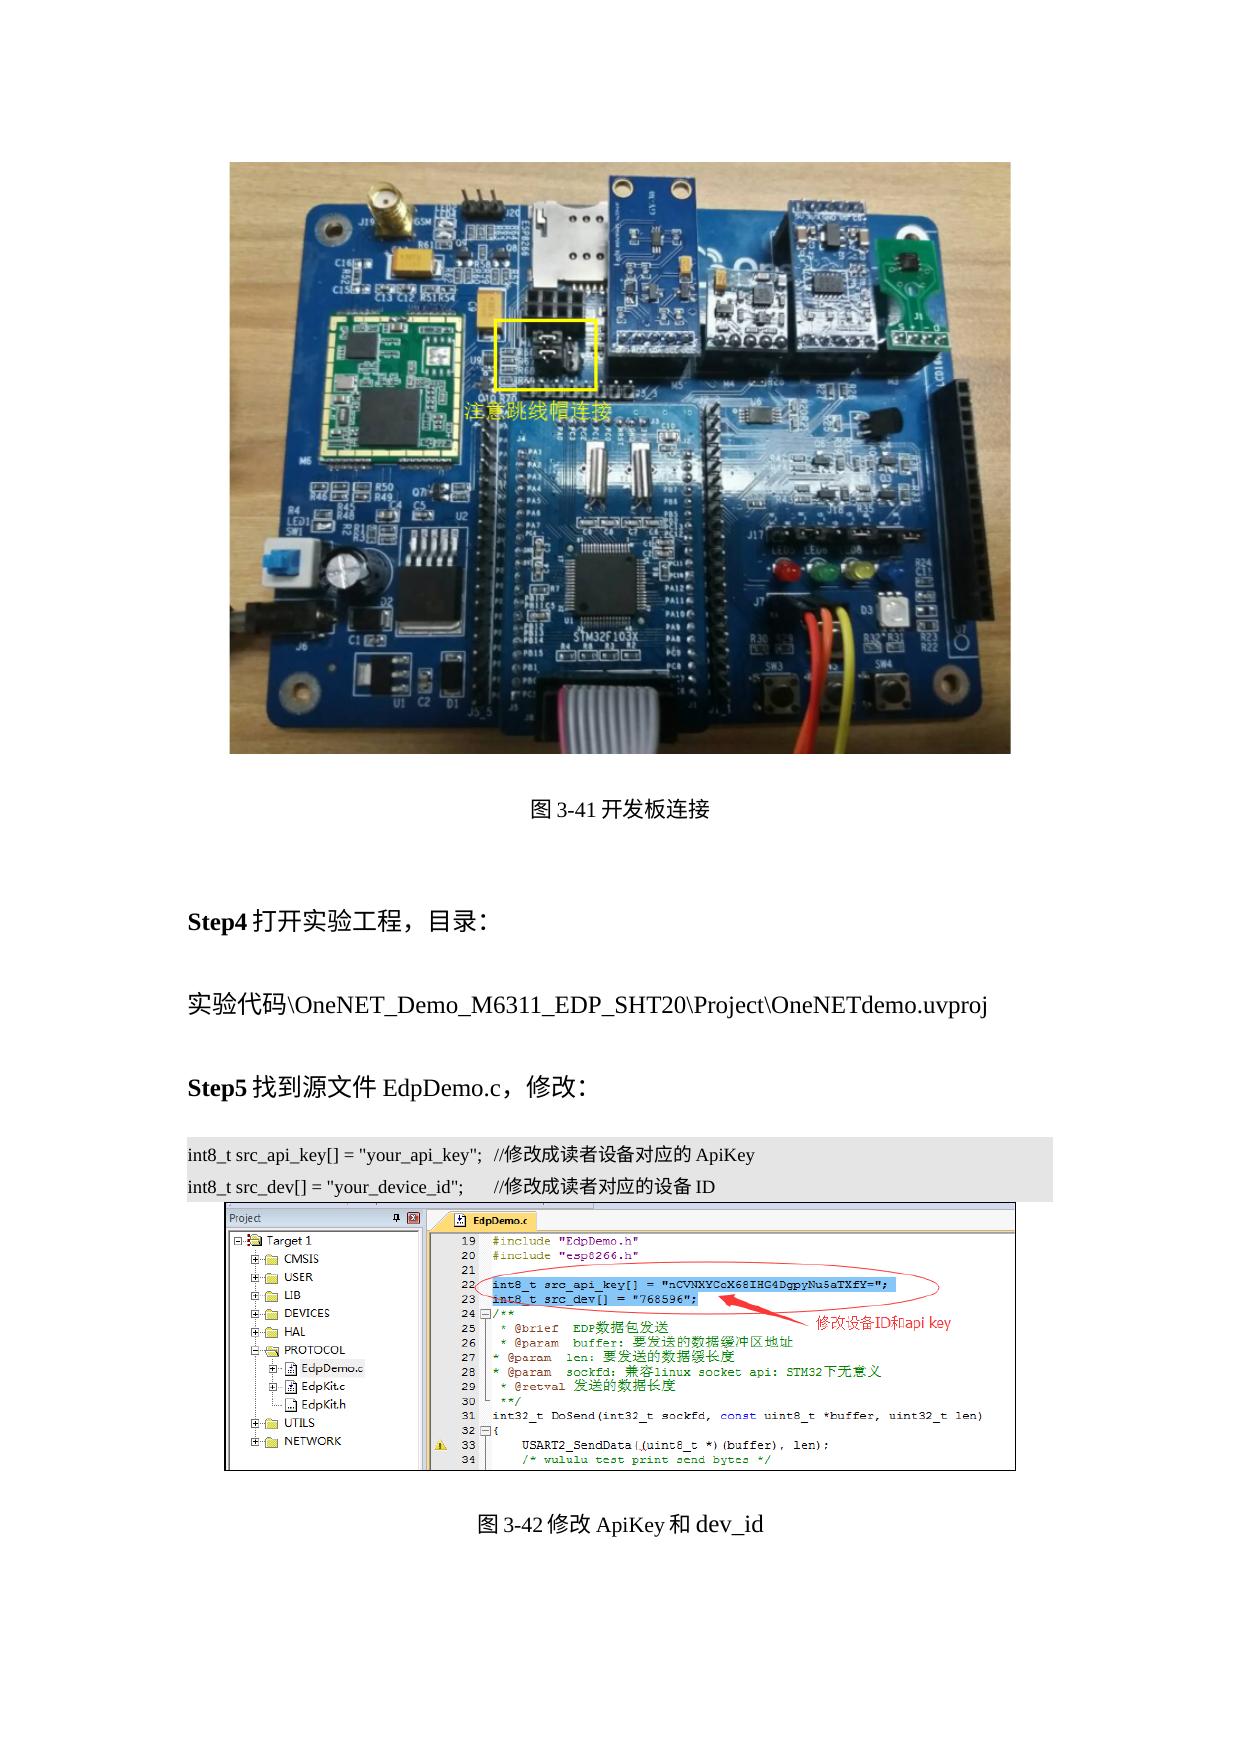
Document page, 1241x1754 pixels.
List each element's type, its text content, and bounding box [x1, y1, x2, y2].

text int8_t src_api_key[] = "your_api_key"; //修改成读者设备对应的ApiKey [187, 1137, 1053, 1169]
text 图3-42修改ApiKey和dev_id [187, 1507, 1053, 1539]
text int8_t src_dev[] = "your_device_id"; //修改成读者对应的设备ID [187, 1169, 1053, 1202]
text 图3-41开发板连接 [187, 792, 1053, 824]
picture [226, 1203, 1015, 1470]
picture [229, 162, 1011, 754]
text 实验代码\OneNET_Demo_M6311_EDP_SHT20\Project\OneNETdemo.uvproj [187, 970, 1053, 1035]
text Step4打开实验工程，目录： [187, 887, 1053, 952]
text Step5找到源文件EdpDemo.c，修改： [187, 1053, 1053, 1118]
